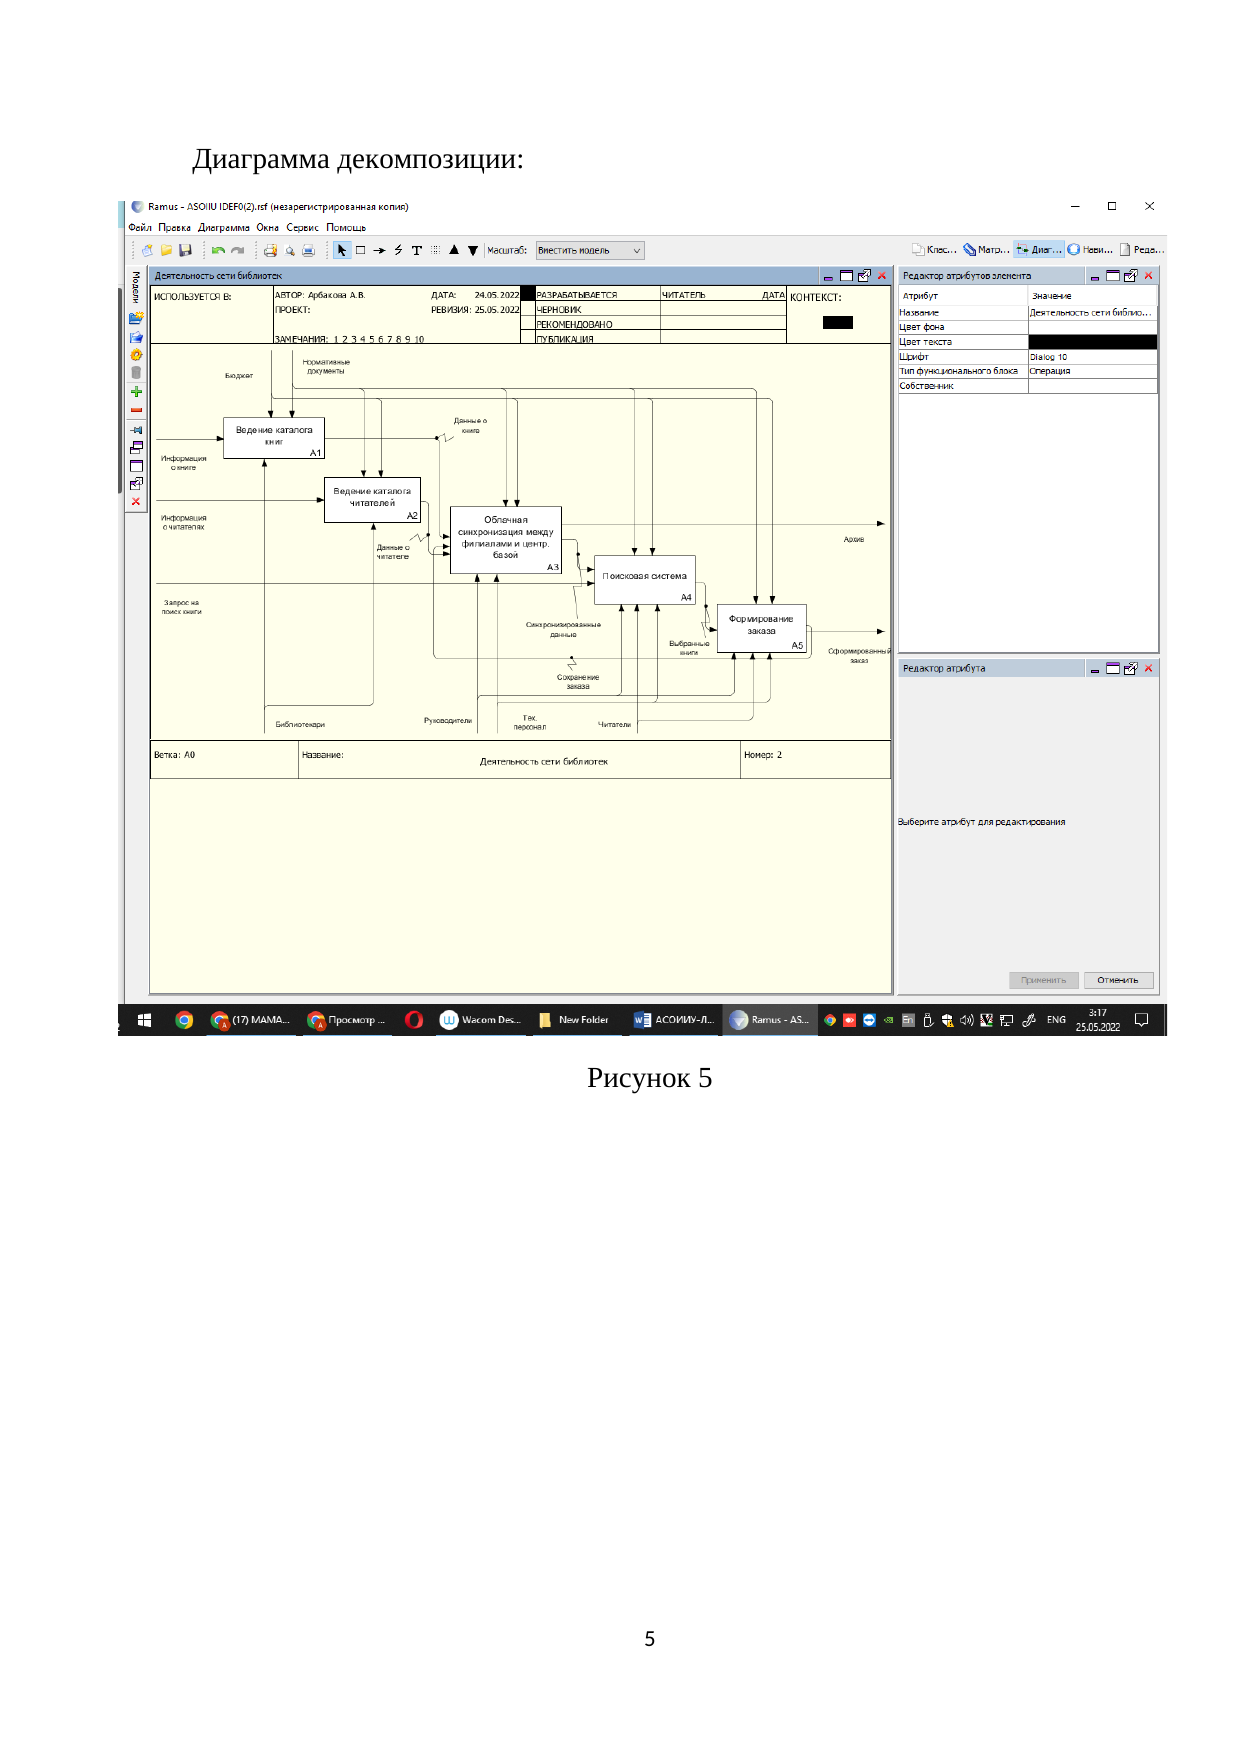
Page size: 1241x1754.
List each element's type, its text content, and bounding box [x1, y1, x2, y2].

text Рисунок 5 [118, 1061, 1181, 1094]
text Диаграмма декомпозиции: [118, 142, 1181, 175]
picture [118, 201, 1168, 1036]
